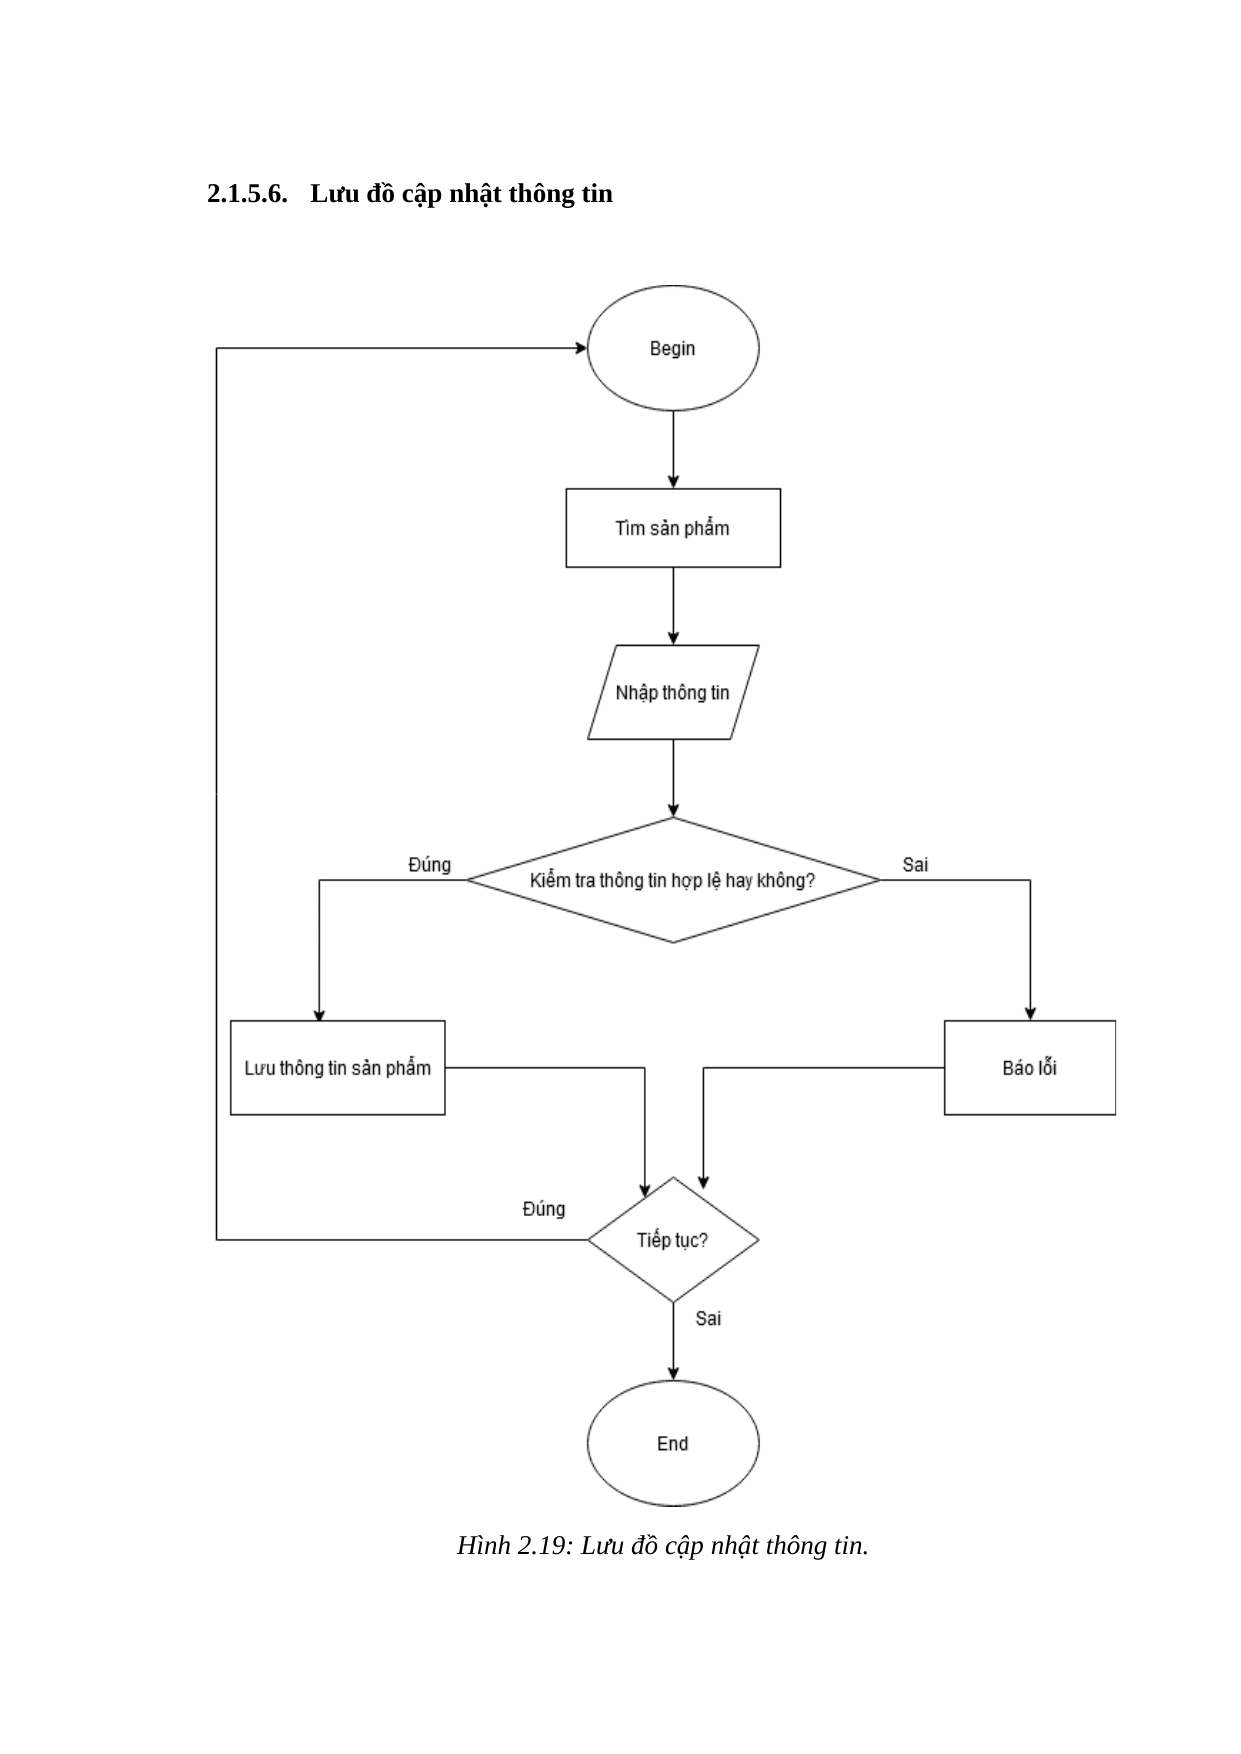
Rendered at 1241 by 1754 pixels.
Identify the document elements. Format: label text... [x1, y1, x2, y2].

text Hình 2.19: Lưu đồ cập nhật thông tin. [207, 1529, 1122, 1561]
picture [206, 285, 1117, 1507]
list Lưu đồ cập nhật thông tin [207, 177, 1122, 208]
